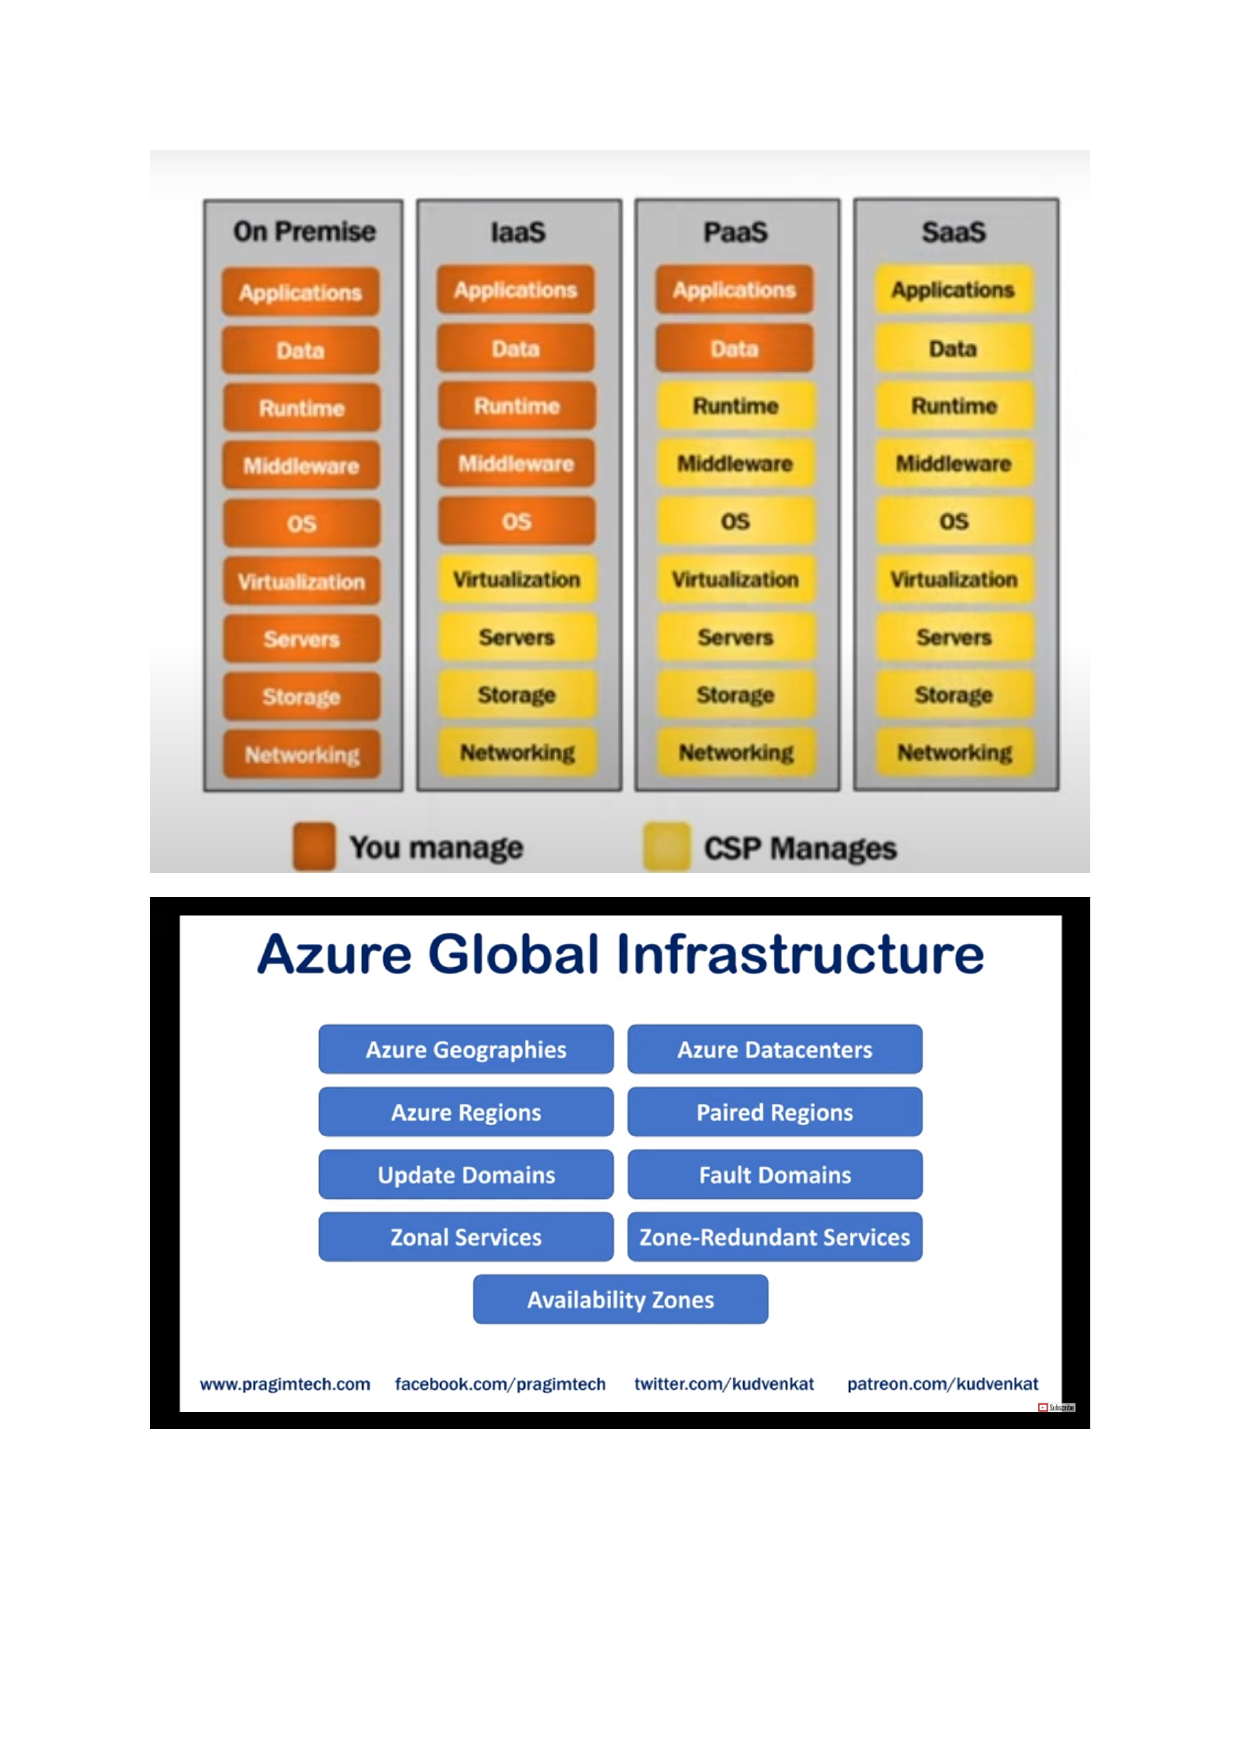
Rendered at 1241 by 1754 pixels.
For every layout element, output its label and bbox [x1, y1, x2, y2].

picture [150, 897, 1091, 1429]
picture [150, 150, 1091, 873]
